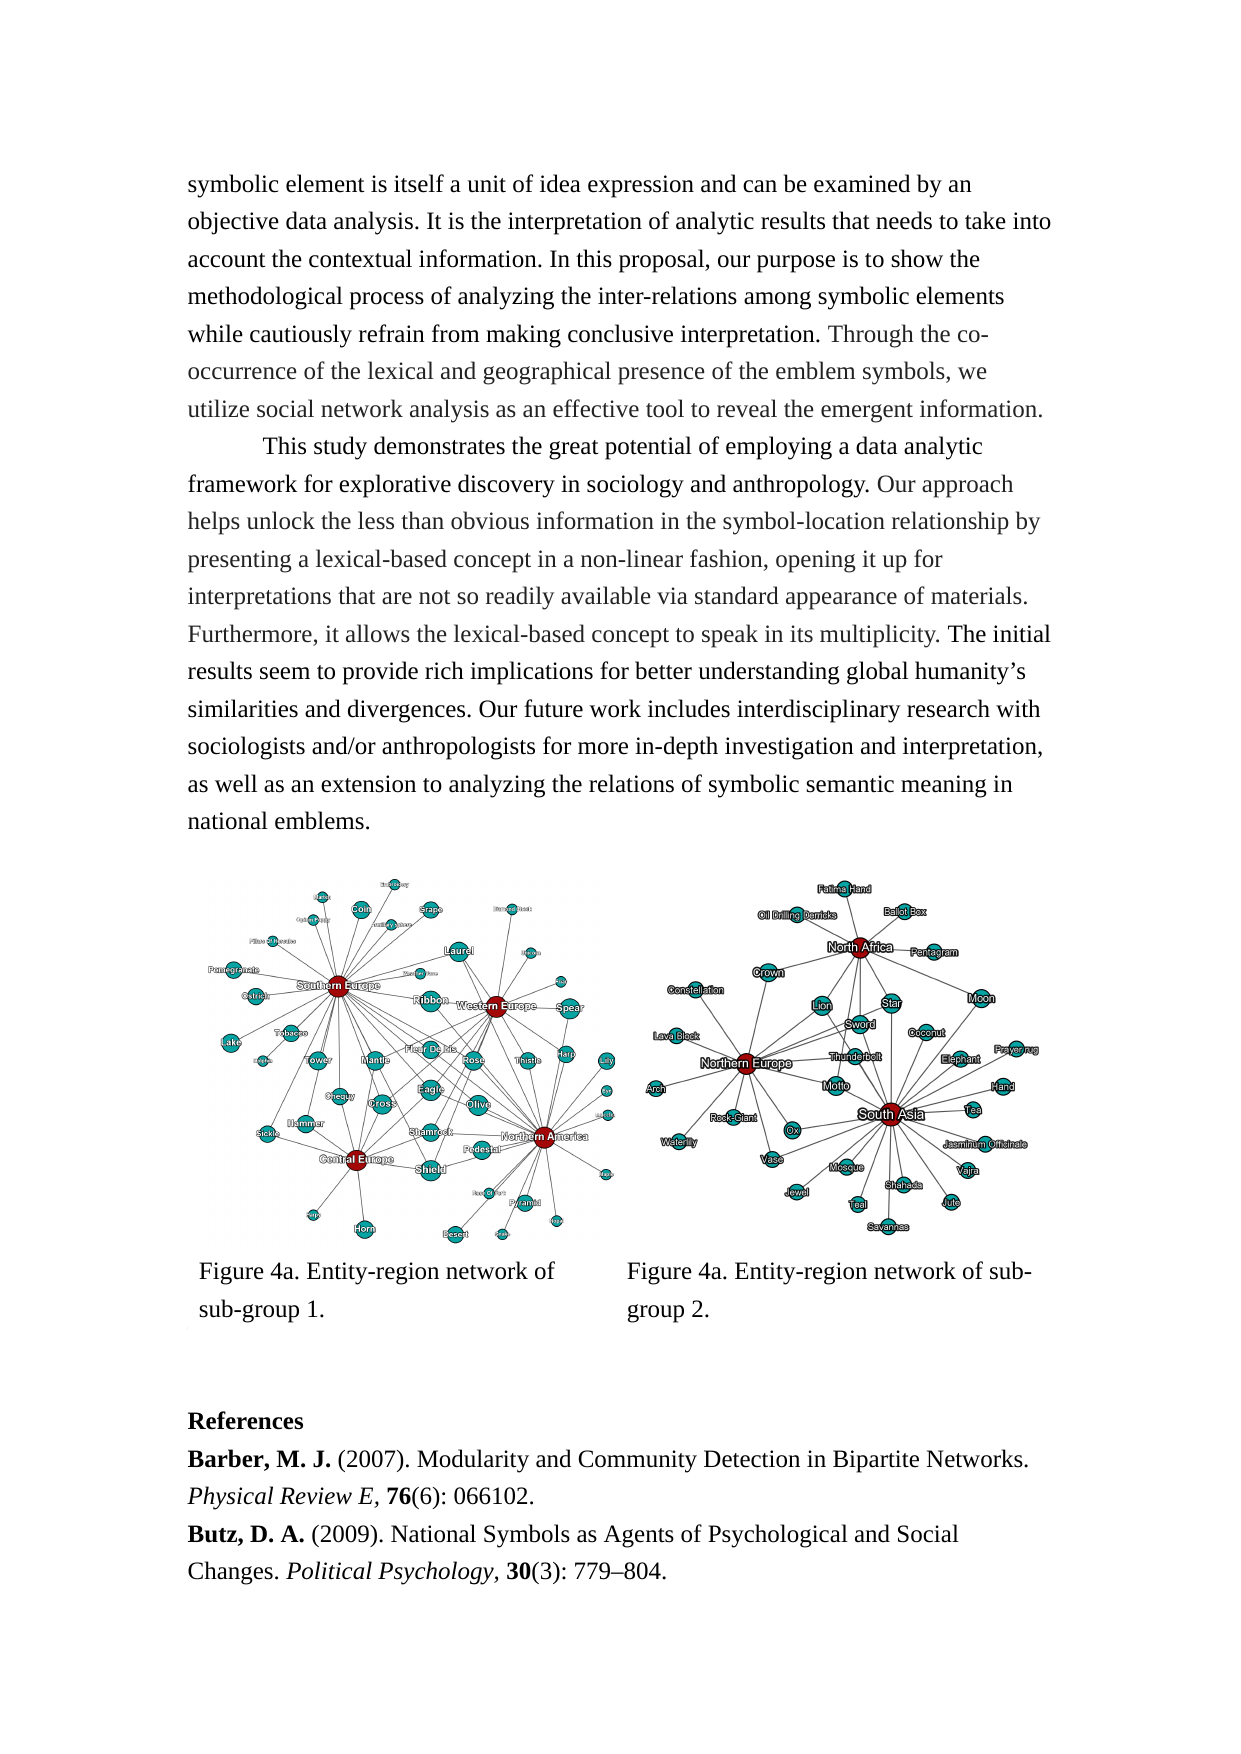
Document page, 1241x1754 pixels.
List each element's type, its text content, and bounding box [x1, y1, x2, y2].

text Barber, M. J. (2007). Modularity and Community Detection in Bipartite Networks. Physical Review E, 76(6): 066102. [187, 1439, 1053, 1514]
table_cell Figure 4a. Entity-region network of sub-group 2. [615, 1252, 1053, 1327]
text This study demonstrates the great potential of employing a data analytic framework for explorative discovery in sociology and anthropology. Our approach helps unlock the less than obvious information in the symbol-location relationship by presenting a lexical-based concept in a non-linear fashion, opening it up for interpretations that are not so readily available via standard appearance of materials. Furthermore, it allows the lexical-based concept to speak in its multiplicity. The initial results seem to provide rich implications for better understanding global humanity’s similarities and divergences. Our future work includes interdisciplinary research with sociologists and/or anthropologists for more in-depth investigation and interpretation, as well as an extension to analyzing the relations of symbolic semantic meaning in national emblems. [187, 427, 1053, 839]
picture [626, 876, 1053, 1243]
table_header [615, 877, 1053, 1252]
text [187, 164, 1053, 427]
table_cell Figure 4a. Entity-region network of sub-group 1. [188, 1252, 615, 1327]
table_header [188, 877, 615, 1252]
text References [187, 1402, 1053, 1439]
text Butz, D. A. (2009). National Symbols as Agents of Psychological and Social Changes. Political Psychology, 30(3): 779–804. [187, 1514, 1053, 1589]
picture [198, 876, 616, 1249]
